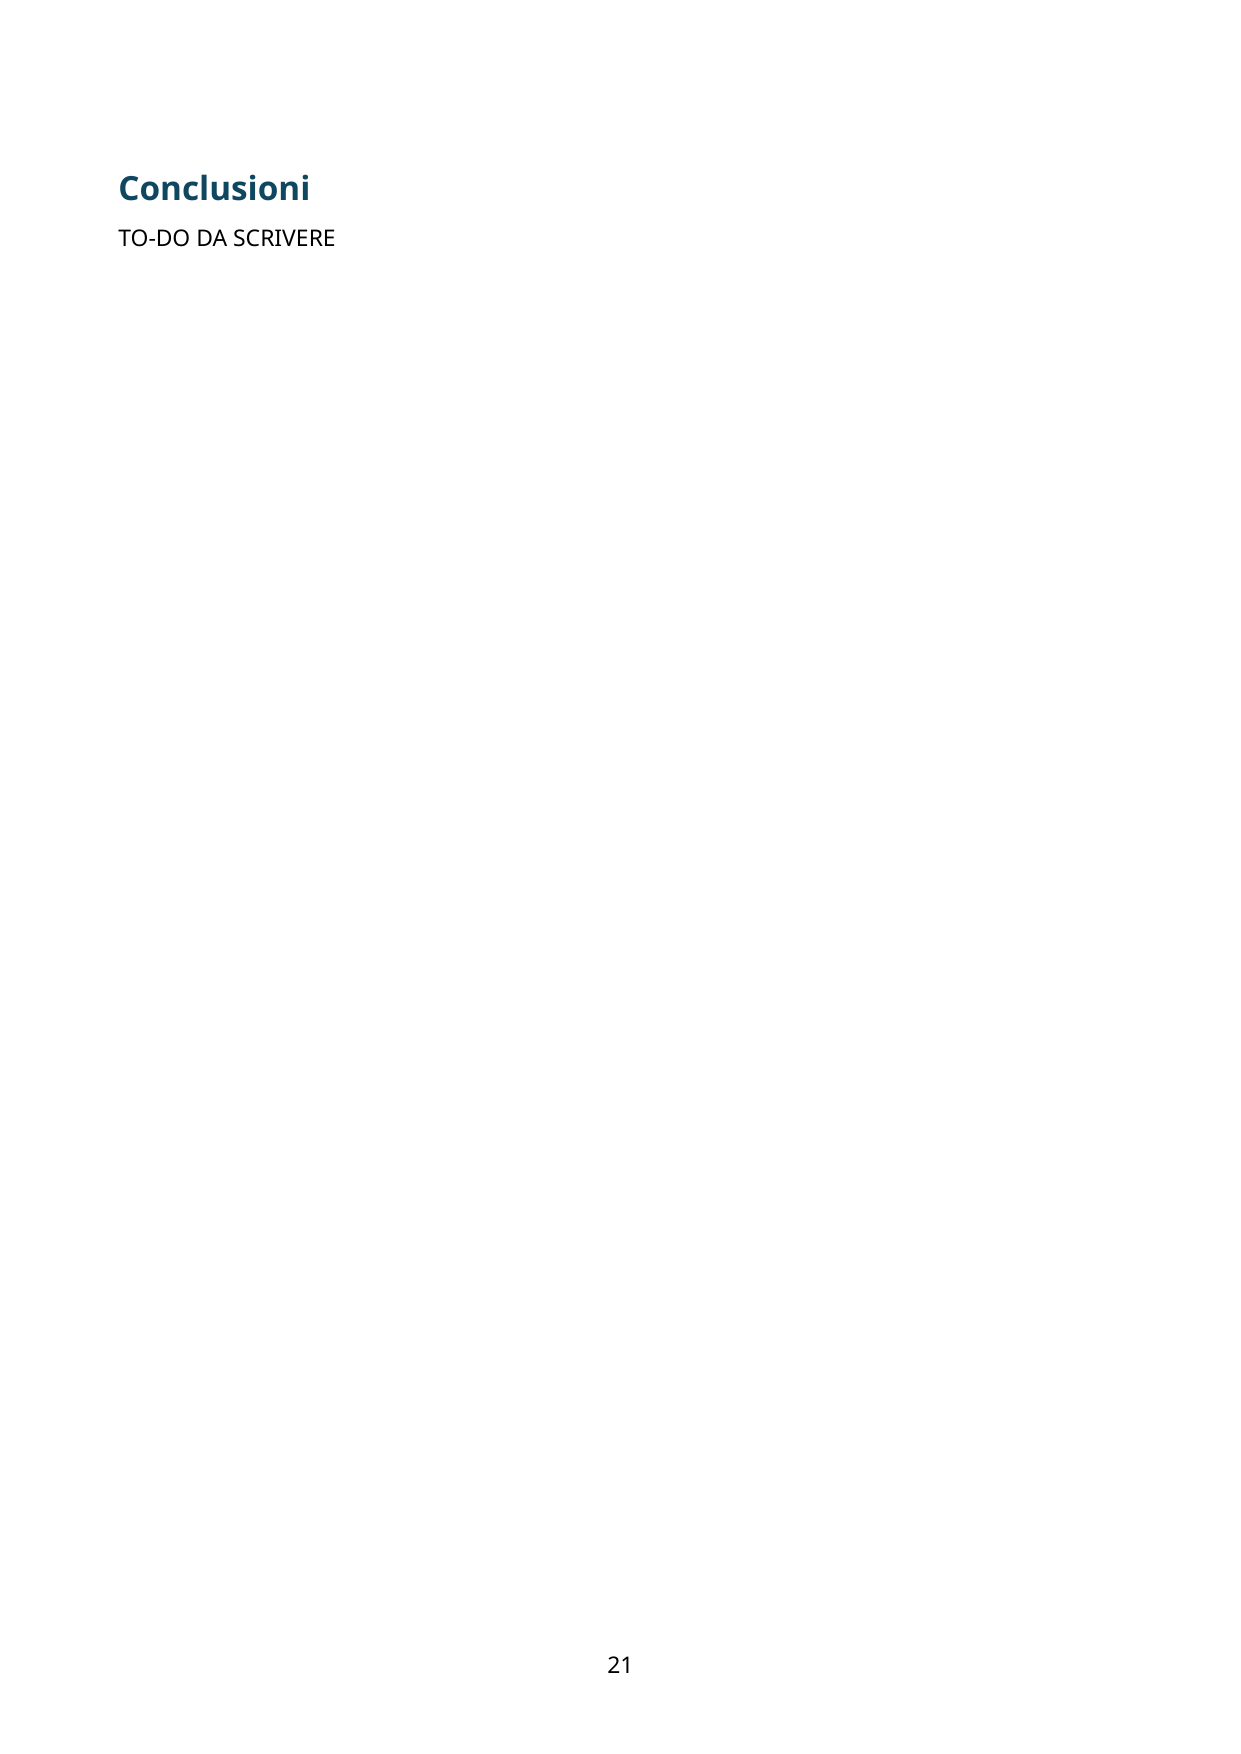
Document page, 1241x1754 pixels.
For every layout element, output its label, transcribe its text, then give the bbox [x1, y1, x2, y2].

text TO-DO DA SCRIVERE [118, 222, 1122, 253]
subtitle Conclusioni [118, 164, 1122, 210]
